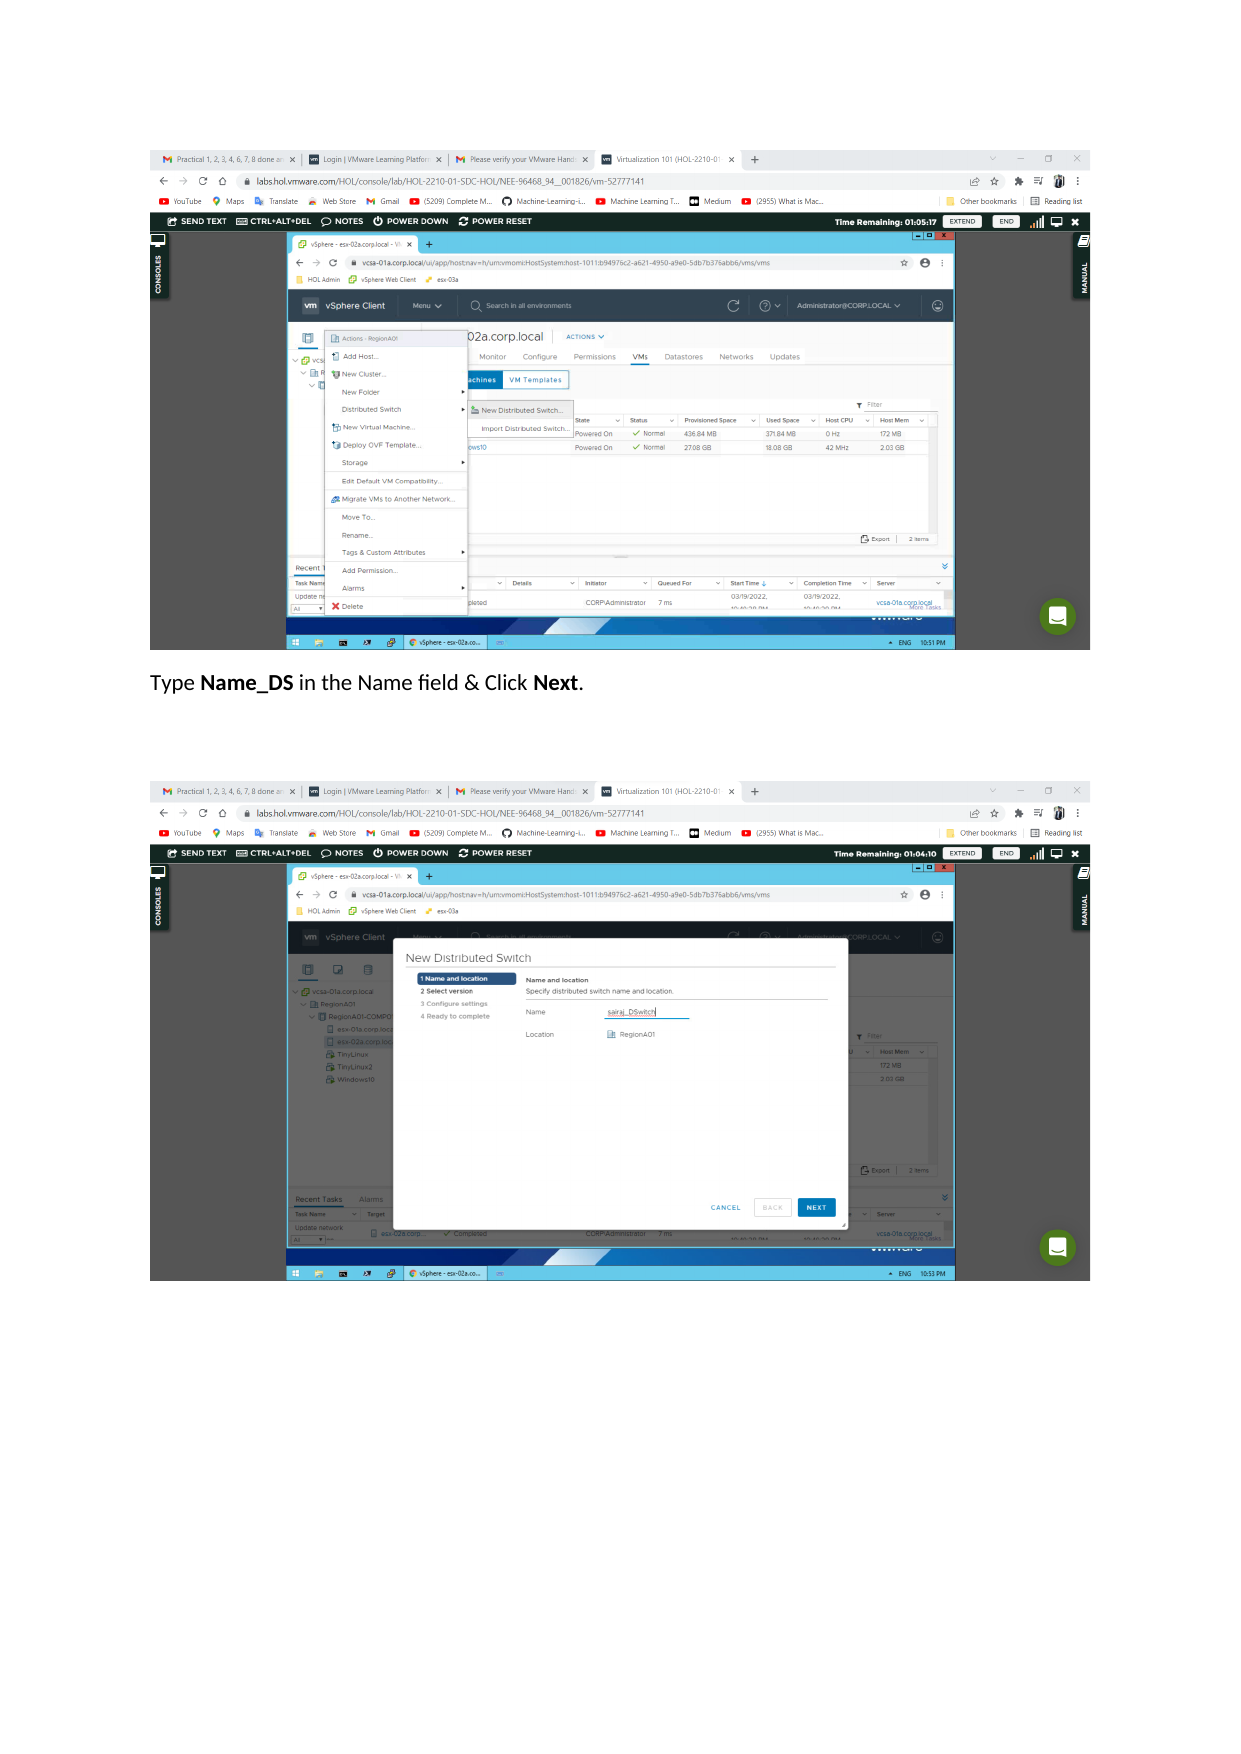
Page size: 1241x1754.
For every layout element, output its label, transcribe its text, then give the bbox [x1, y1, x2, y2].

picture [150, 781, 1091, 1281]
text Type Name_DS in the Name field & Click Next. [150, 668, 1090, 696]
picture [150, 150, 1091, 650]
